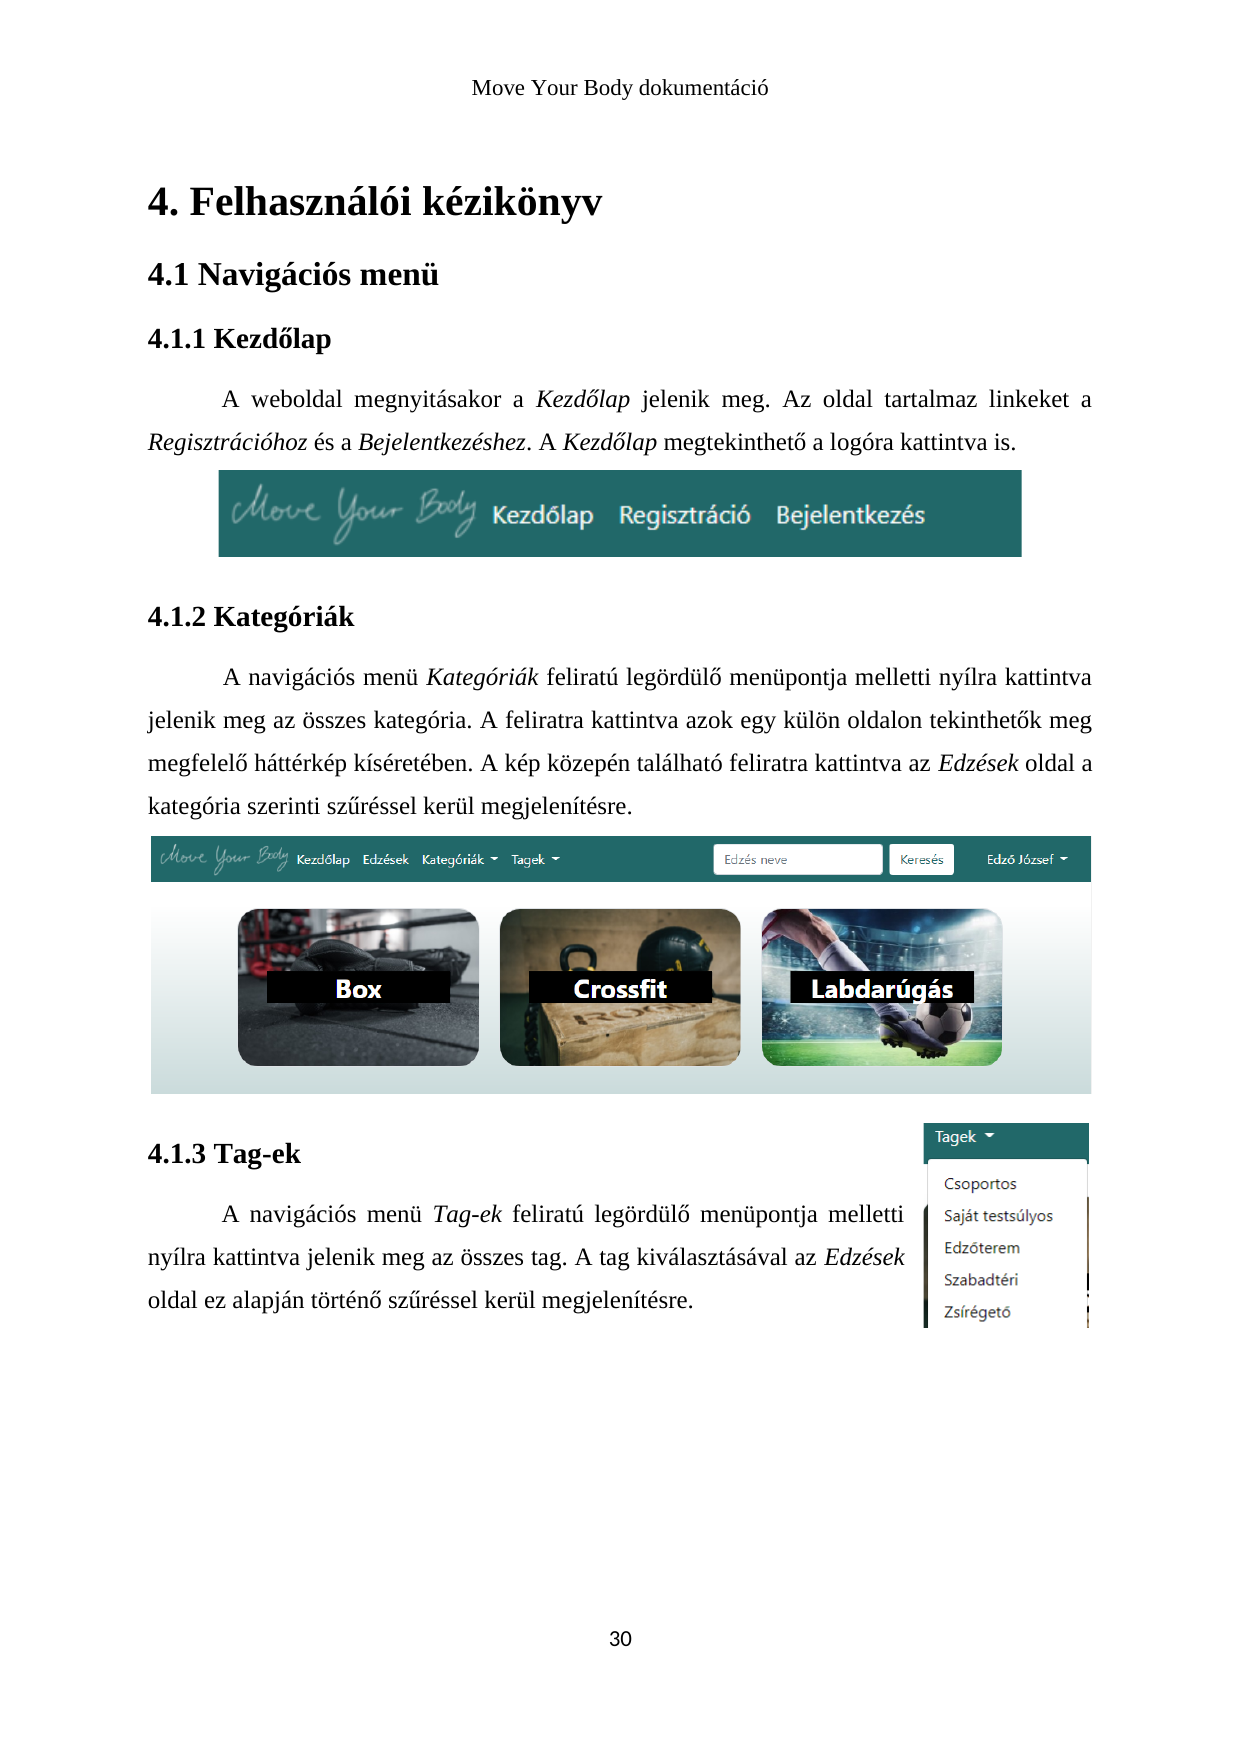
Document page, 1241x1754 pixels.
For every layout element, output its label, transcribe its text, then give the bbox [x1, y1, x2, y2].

picture [151, 836, 1092, 1094]
subtitle 4.1.2 Kategóriák [148, 599, 1093, 633]
subtitle 4.1 Navigációs menü [148, 254, 1093, 292]
text A weboldal megnyitásakor a Kezdőlap jelenik meg. Az oldal tartalmaz linkeket a Regisztrációhoz és a Bejelentkezéshez. A Kezdőlap megtekinthető a logóra kattintva is. [148, 384, 1093, 456]
subtitle 4. Felhasználói kézikönyv [148, 177, 1093, 225]
text A navigációs menü Kategóriák feliratú legördülő menüpontja melletti nyílra kattintva jelenik meg az összes kategória. A feliratra kattintva azok egy külön oldalon tekinthetők meg megfelelő háttérkép kíséretében. A kép közepén található feliratra kattintva az Edzések oldal a kategória szerinti szűréssel kerül megjelenítésre. [148, 662, 1093, 820]
text A navigációs menü Tag-ek feliratú legördülő menüpontja melletti nyílra kattintva jelenik meg az összes tag. A tag kiválasztásával az Edzések oldal ez alapján történő szűréssel kerül megjelenítésre. [148, 1199, 923, 1314]
picture [923, 1123, 1089, 1328]
subtitle 4.1.1 Kezdőlap [148, 321, 1093, 355]
picture [218, 470, 1022, 557]
